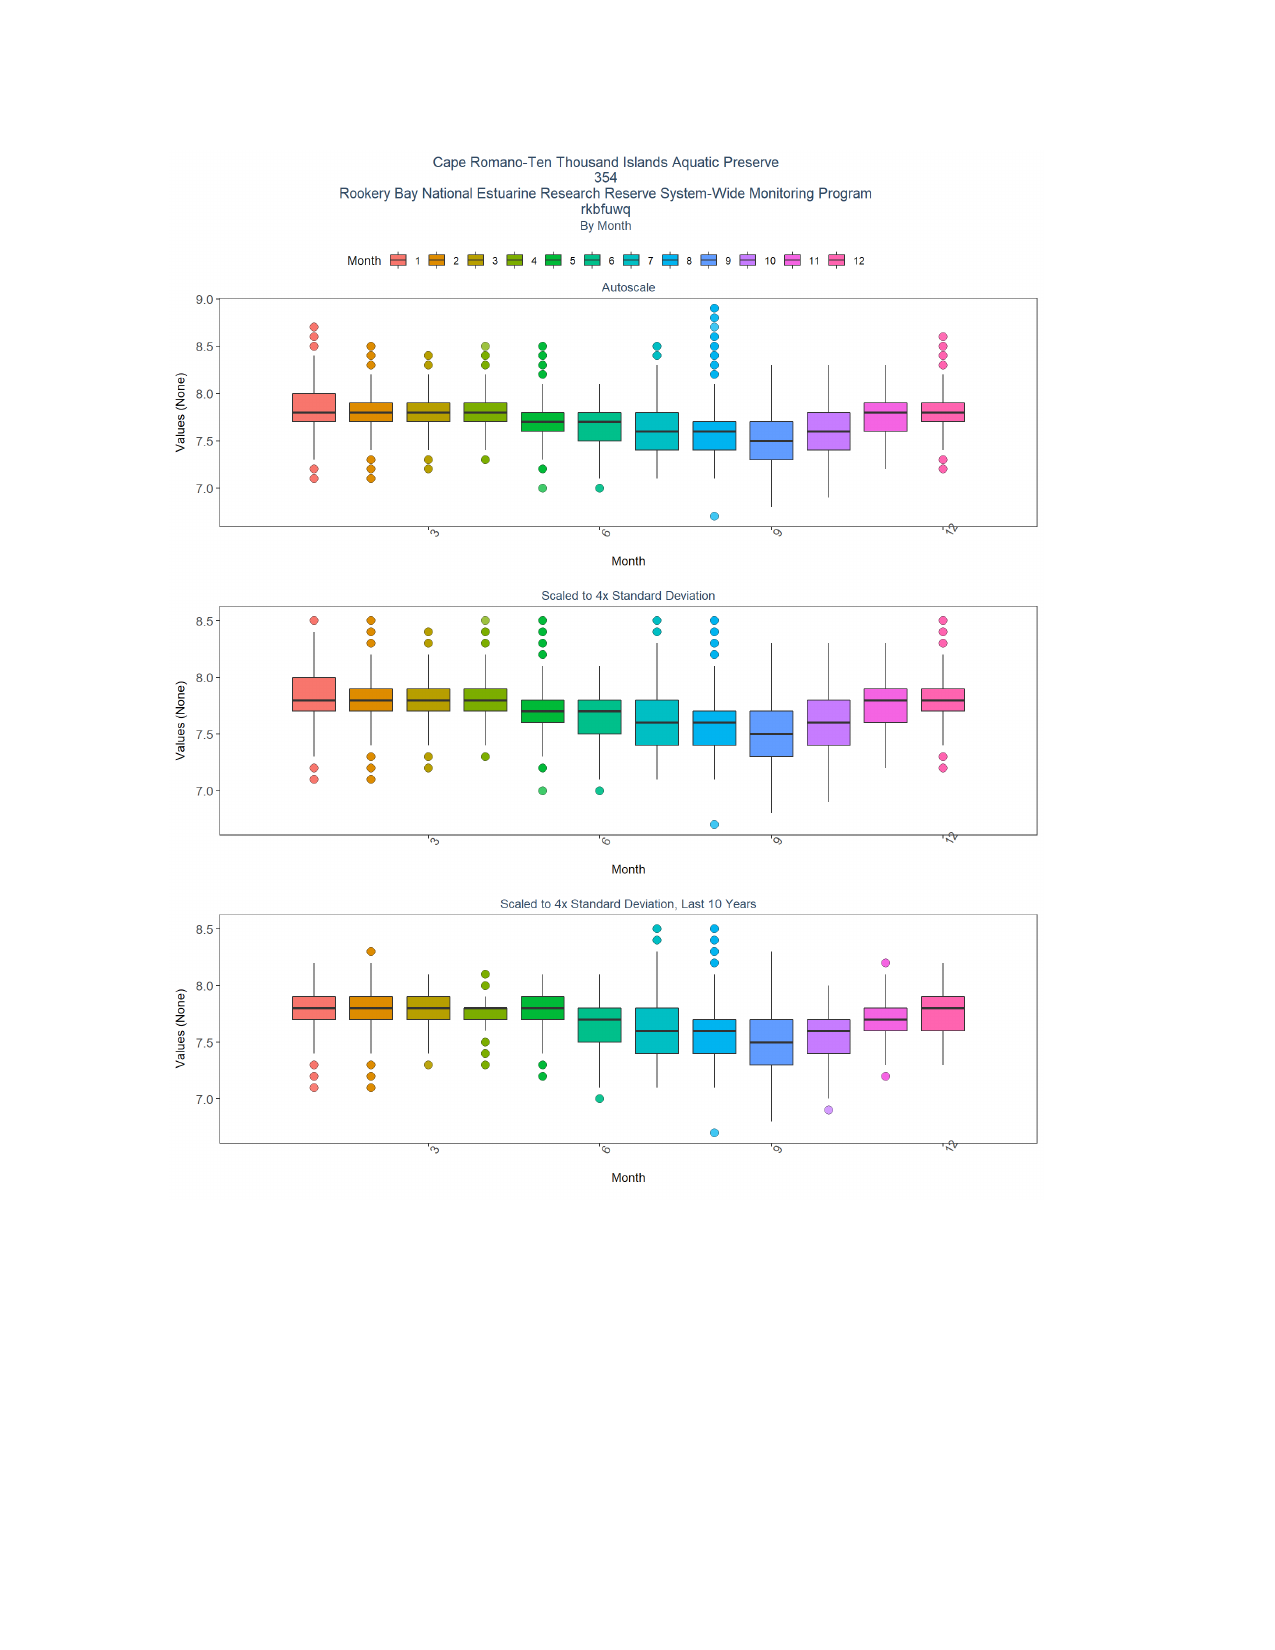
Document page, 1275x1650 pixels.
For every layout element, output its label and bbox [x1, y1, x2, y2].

picture [168, 150, 1044, 1200]
